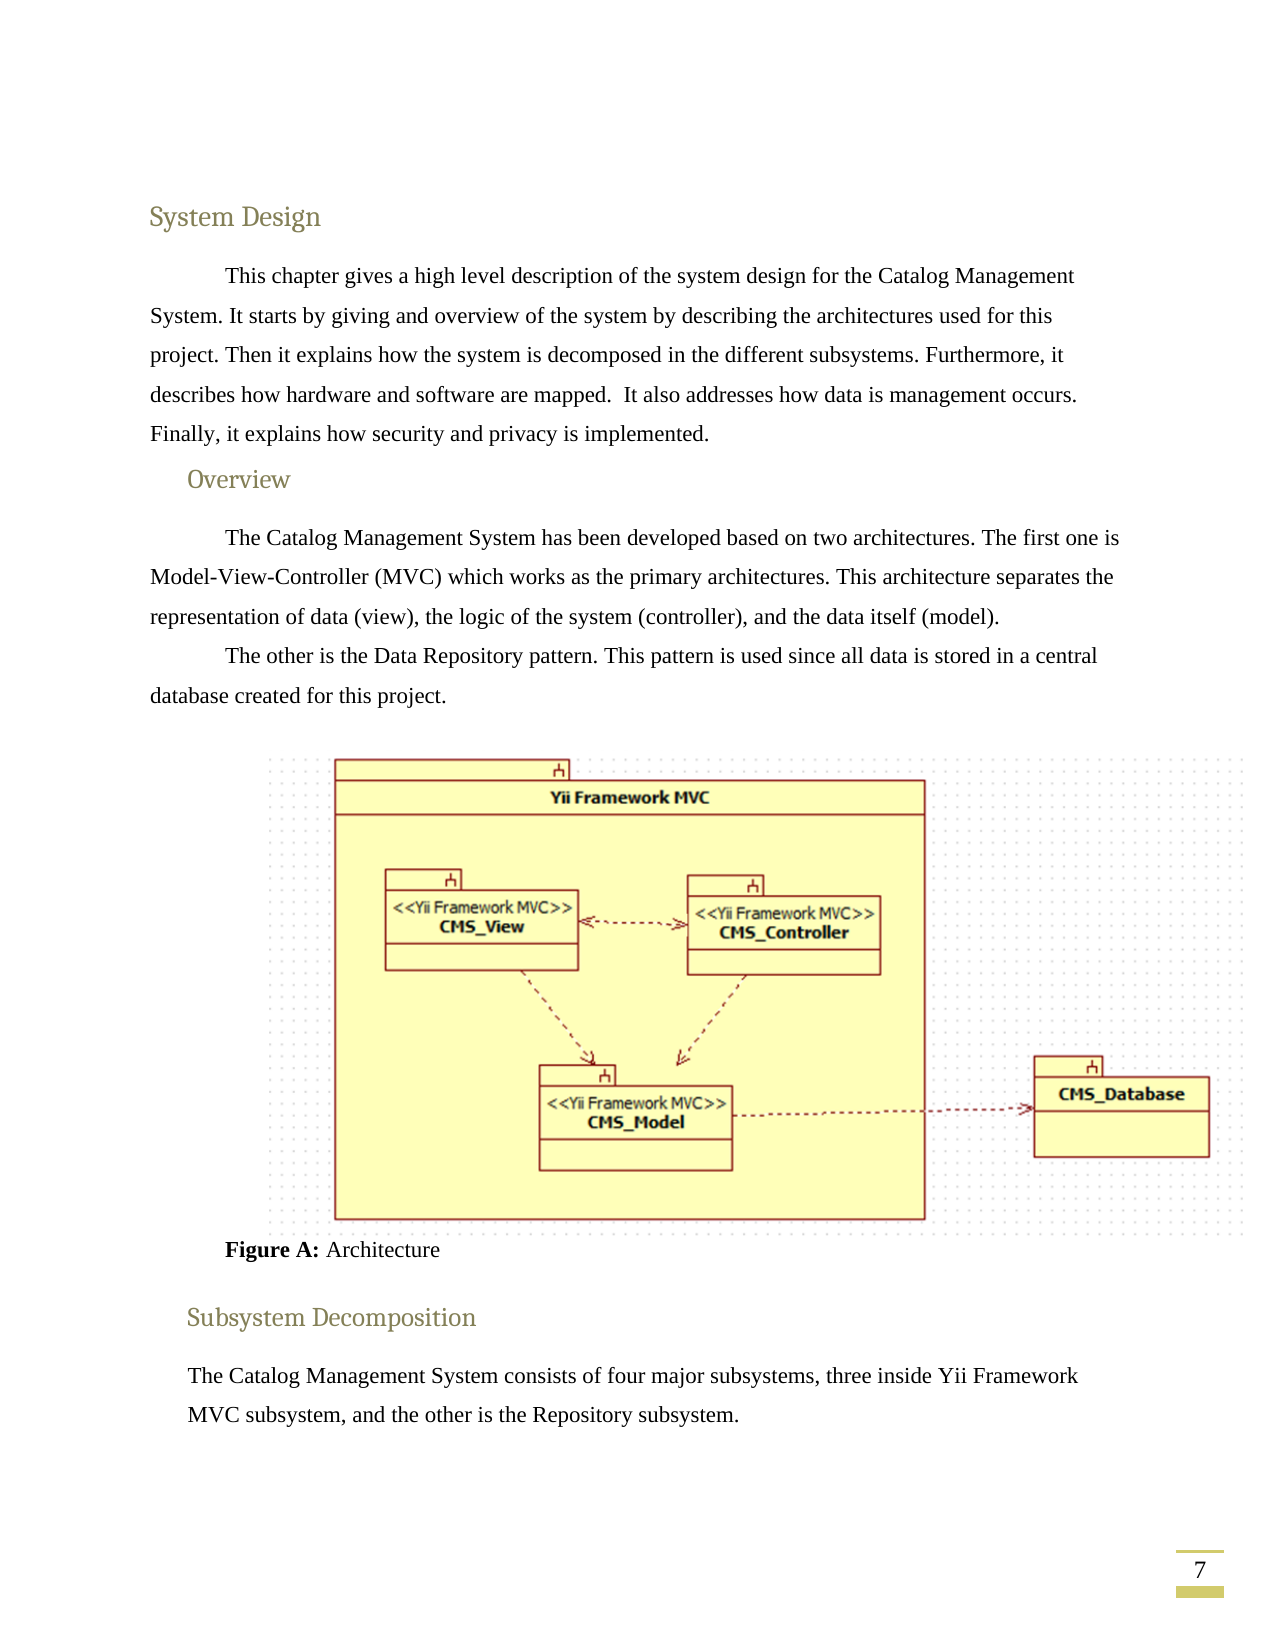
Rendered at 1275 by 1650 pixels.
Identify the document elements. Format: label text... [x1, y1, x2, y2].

subtitle System Design [150, 200, 1125, 233]
picture [268, 750, 1244, 1237]
text The Catalog Management System has been developed based on two architectures. The first one is Model-View-Controller (MVC) which works as the primary architectures. This architecture separates the representation of data (view), the logic of the system (controller), and the data itself (model). [150, 524, 1125, 629]
text This chapter gives a high level description of the system design for the Catalog Management System. It starts by giving and overview of the system by describing the architectures used for this project. Then it explains how the system is decomposed in the different subsystems. Furthermore, it describes how hardware and software are mapped. It also addresses how data is management occurs. Finally, it explains how security and privacy is implemented. [150, 262, 1125, 447]
text The other is the Data Repository pattern. This pattern is used since all data is stored in a central database created for this project. [150, 642, 1125, 708]
text The Catalog Management System consists of four major subsystems, three inside Yii Framework MVC subsystem, and the other is the Repository subsystem. [187, 1362, 1125, 1428]
subtitle Overview [150, 464, 1125, 495]
text Figure A: Architecture [225, 1236, 1125, 1262]
subtitle Subsystem Decomposition [150, 1302, 1125, 1333]
